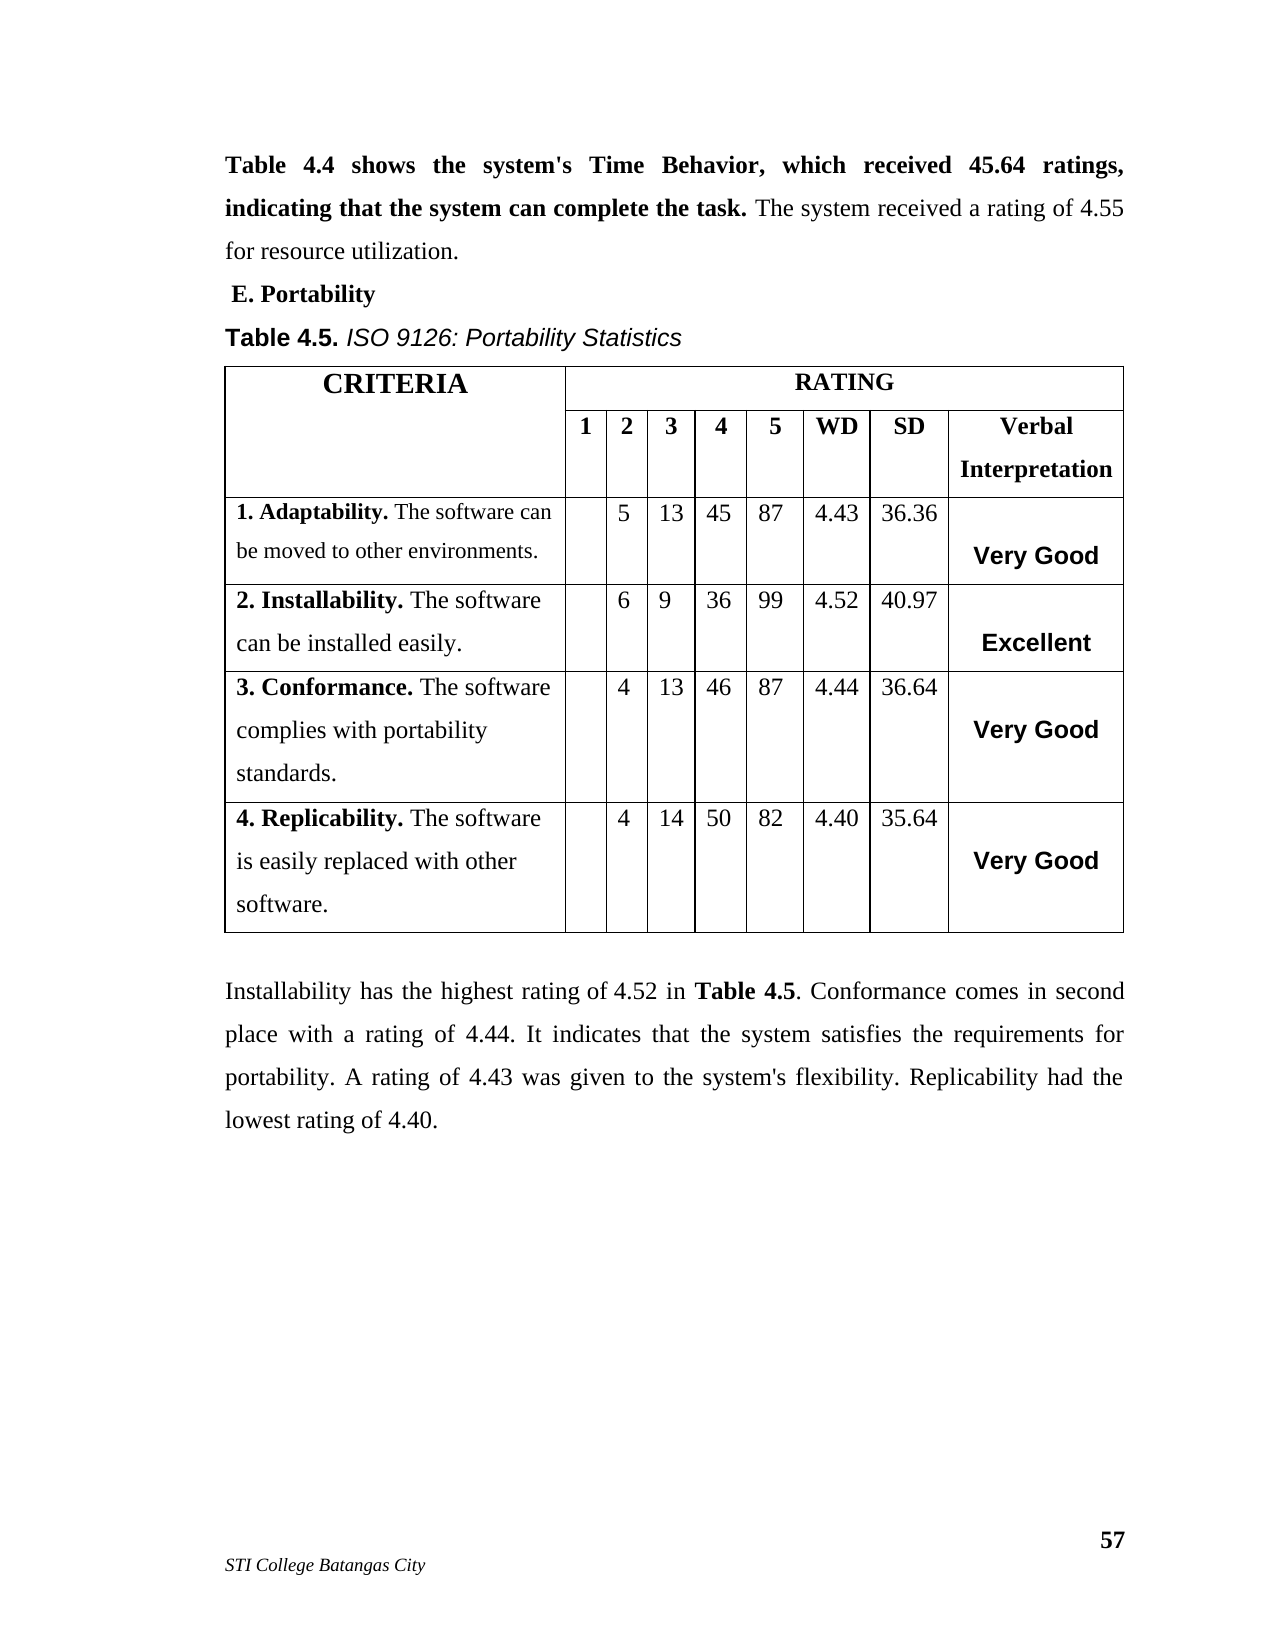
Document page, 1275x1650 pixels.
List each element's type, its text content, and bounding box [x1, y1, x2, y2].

table_cell 6 [607, 585, 647, 671]
text E. Portability [225, 279, 1125, 308]
table_cell 5 [747, 411, 803, 497]
table_cell Very Good [949, 672, 1123, 802]
table_cell 13 [648, 498, 694, 584]
table_cell [566, 585, 606, 671]
table_cell 36.36 [871, 498, 948, 584]
table_header CRITERIA [226, 367, 565, 497]
table_cell 50 [696, 803, 746, 932]
table_cell 4. Replicability. The software is easily replaced with other software. [226, 803, 565, 932]
table_cell 4 [696, 411, 746, 497]
table_cell 4.44 [804, 672, 869, 802]
table_cell Very Good [949, 803, 1123, 932]
table_cell 36 [696, 585, 746, 671]
text Table 4.5. ISO 9126: Portability Statistics [225, 322, 1125, 351]
table_cell 36.64 [871, 672, 948, 802]
table_cell 4 [607, 672, 647, 802]
table_cell 4.43 [804, 498, 869, 584]
table_header RATING [566, 367, 1123, 410]
table_cell SD [871, 411, 948, 497]
text Table 4.4 shows the system's Time Behavior, which received 45.64 ratings, indicating that the system can complete the task. The system received a rating of 4.55 for resource utilization. [225, 150, 1125, 265]
table_cell 13 [648, 672, 694, 802]
table_cell 40.97 [871, 585, 948, 671]
table_cell 87 [747, 498, 803, 584]
table_cell [566, 498, 606, 584]
table_cell 35.64 [871, 803, 948, 932]
table_cell 99 [747, 585, 803, 671]
table_cell 3. Conformance. The software complies with portability standards. [226, 672, 565, 802]
table_cell 1. Adaptability. The software can be moved to other environments. [226, 498, 565, 584]
table_cell 5 [607, 498, 647, 584]
table_cell 4.52 [804, 585, 869, 671]
table_cell [566, 672, 606, 802]
text Installability has the highest rating of 4.52 in Table 4.5. Conformance comes in second place with a rating of 4.44. It indicates that the system satisfies the requirements for portability. A rating of 4.43 was given to the system's flexibility. Replicability had the lowest rating of 4.40. [225, 976, 1125, 1134]
table_cell 14 [648, 803, 694, 932]
table_cell WD [804, 411, 869, 497]
table_cell 1 [566, 411, 606, 497]
table_cell 2 [607, 411, 647, 497]
table_cell 3 [648, 411, 694, 497]
table_cell 2. Installability. The software can be installed easily. [226, 585, 565, 671]
table_cell Verbal Interpretation [949, 411, 1123, 497]
table_cell 87 [747, 672, 803, 802]
table_cell 45 [696, 498, 746, 584]
table_cell [566, 803, 606, 932]
table_cell 82 [747, 803, 803, 932]
table_cell Excellent [949, 585, 1123, 671]
table_cell 46 [696, 672, 746, 802]
table_cell 4 [607, 803, 647, 932]
table_cell 4.40 [804, 803, 869, 932]
table_cell Very Good [949, 498, 1123, 584]
table_cell 9 [648, 585, 694, 671]
